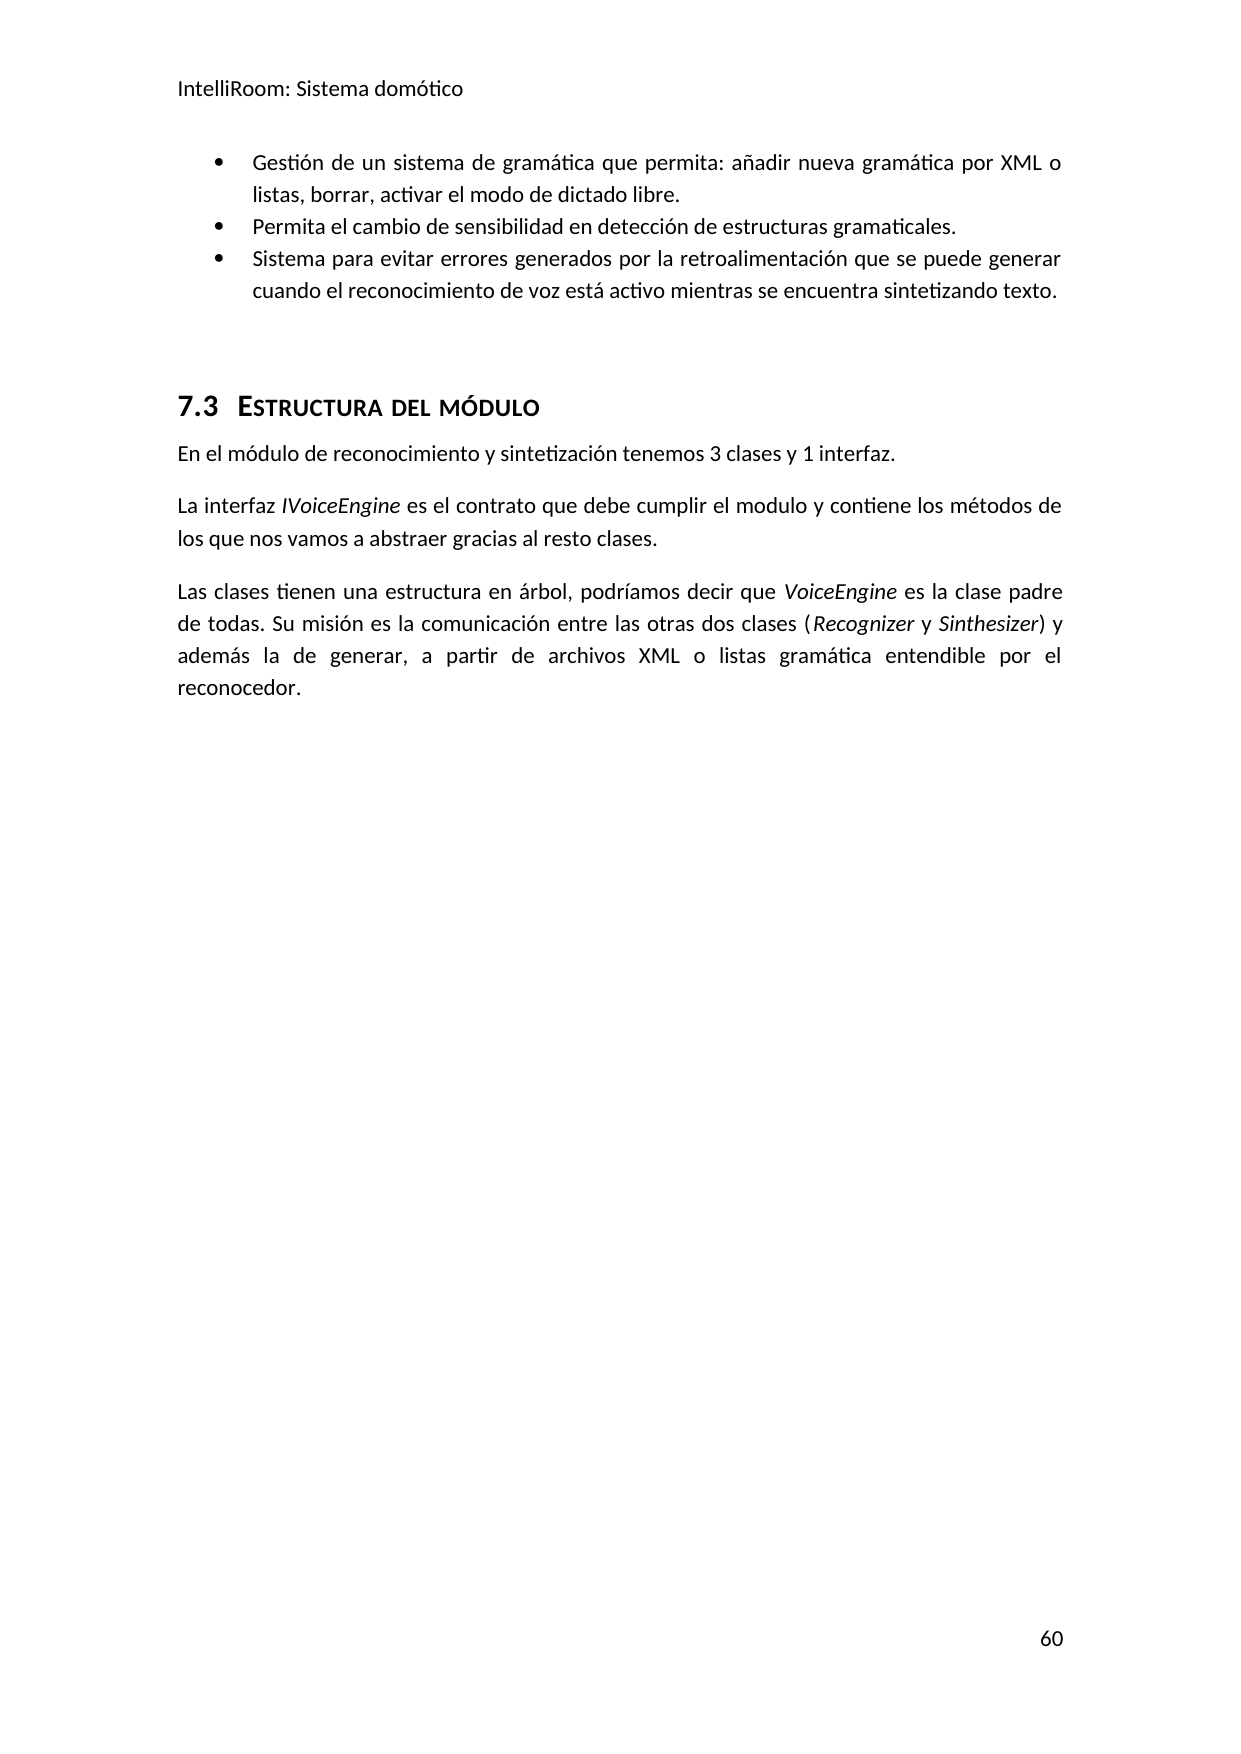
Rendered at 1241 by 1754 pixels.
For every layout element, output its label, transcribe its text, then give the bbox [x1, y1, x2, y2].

list Sistema para evitar errores generados por la retroalimentación que se puede generar cuando el reconocimiento de voz está activo mientras se encuentra sintetizando texto. [215, 244, 1063, 304]
text La interfaz IVoiceEngine es el contrato que debe cumplir el modulo y contiene los métodos de los que nos vamos a abstraer gracias al resto clases. [177, 492, 1063, 552]
list Gestión de un sistema de gramática que permita: añadir nueva gramática por XML o listas, borrar, activar el modo de dictado libre. [215, 148, 1063, 208]
text En el módulo de reconocimiento y sintetización tenemos 3 clases y 1 interfaz. [177, 439, 1063, 467]
subtitle Estructura del módulo [177, 387, 1063, 425]
text Las clases tienen una estructura en árbol, podríamos decir que VoiceEngine es la clase padre de todas. Su misión es la comunicación entre las otras dos clases (Recognizer y Sinthesizer) y además la de generar, a partir de archivos XML o listas gramática entendible por el reconocedor. [177, 577, 1063, 701]
list Permita el cambio de sensibilidad en detección de estructuras gramaticales. [215, 212, 1063, 240]
